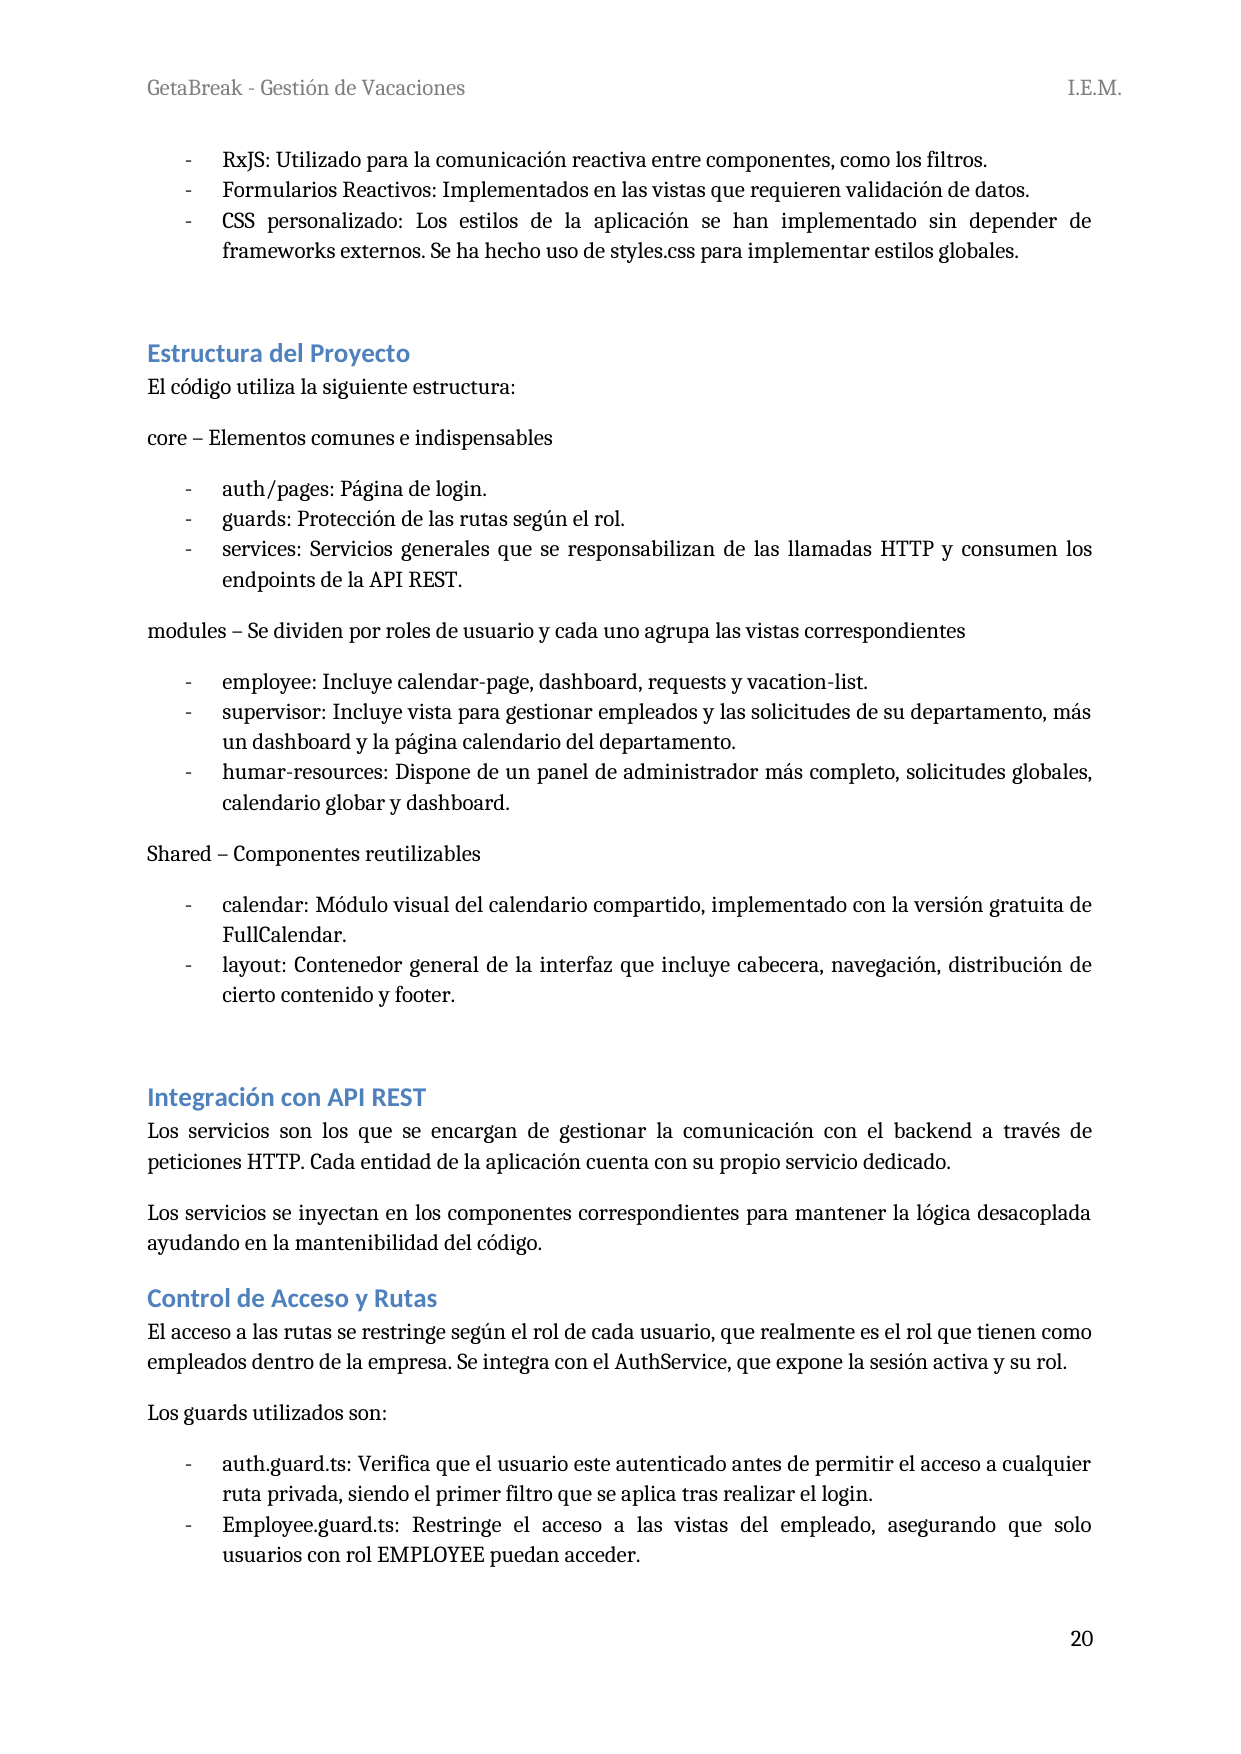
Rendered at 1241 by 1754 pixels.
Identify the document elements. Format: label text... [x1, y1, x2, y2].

text El acceso a las rutas se restringe según el rol de cada usuario, que realmente es el rol que tienen como empleados dentro de la empresa. Se integra con el AuthService, que expone la sesión activa y su rol. [147, 1319, 1093, 1375]
subtitle Estructura del Proyecto [147, 336, 1093, 369]
list calendar: Módulo visual del calendario compartido, implementado con la versión gratuita de FullCalendar. [184, 891, 1093, 948]
text Shared – Componentes reutilizables [147, 840, 1093, 867]
list humar-resources: Dispone de un panel de administrador más completo, solicitudes globales, calendario globar y dashboard. [184, 759, 1093, 816]
list RxJS: Utilizado para la comunicación reactiva entre componentes, como los filtros. [184, 147, 1093, 173]
text El código utiliza la siguiente estructura: [147, 374, 1093, 400]
list Employee.guard.ts: Restringe el acceso a las vistas del empleado, asegurando que solo usuarios con rol EMPLOYEE puedan acceder. [184, 1511, 1093, 1568]
text Los servicios se inyectan en los componentes correspondientes para mantener la lógica desacoplada ayudando en la mantenibilidad del código. [147, 1199, 1093, 1256]
list layout: Contenedor general de la interfaz que incluye cabecera, navegación, distribución de cierto contenido y footer. [184, 952, 1093, 1008]
list Formularios Reactivos: Implementados en las vistas que requieren validación de datos. [184, 177, 1093, 203]
list auth.guard.ts: Verifica que el usuario este autenticado antes de permitir el acceso a cualquier ruta privada, siendo el primer filtro que se aplica tras realizar el login. [184, 1451, 1093, 1507]
list CSS personalizado: Los estilos de la aplicación se han implementado sin depender de frameworks externos. Se ha hecho uso de styles.css para implementar estilos globales. [184, 207, 1093, 264]
text Los servicios son los que se encargan de gestionar la comunicación con el backend a través de peticiones HTTP. Cada entidad de la aplicación cuenta con su propio servicio dedicado. [147, 1118, 1093, 1175]
list services: Servicios generales que se responsabilizan de las llamadas HTTP y consumen los endpoints de la API REST. [184, 536, 1093, 593]
list guards: Protección de las rutas según el rol. [184, 506, 1093, 532]
text core – Elementos comunes e indispensables [147, 425, 1093, 451]
subtitle Integración con API REST [147, 1080, 1093, 1113]
list employee: Incluye calendar-page, dashboard, requests y vacation-list. [184, 668, 1093, 695]
list supervisor: Incluye vista para gestionar empleados y las solicitudes de su departamento, más un dashboard y la página calendario del departamento. [184, 699, 1093, 755]
text modules – Se dividen por roles de usuario y cada uno agrupa las vistas correspondientes [147, 617, 1093, 644]
list auth/pages: Página de login. [184, 476, 1093, 502]
subtitle Control de Acceso y Rutas [147, 1281, 1093, 1314]
text Los guards utilizados son: [147, 1400, 1093, 1426]
